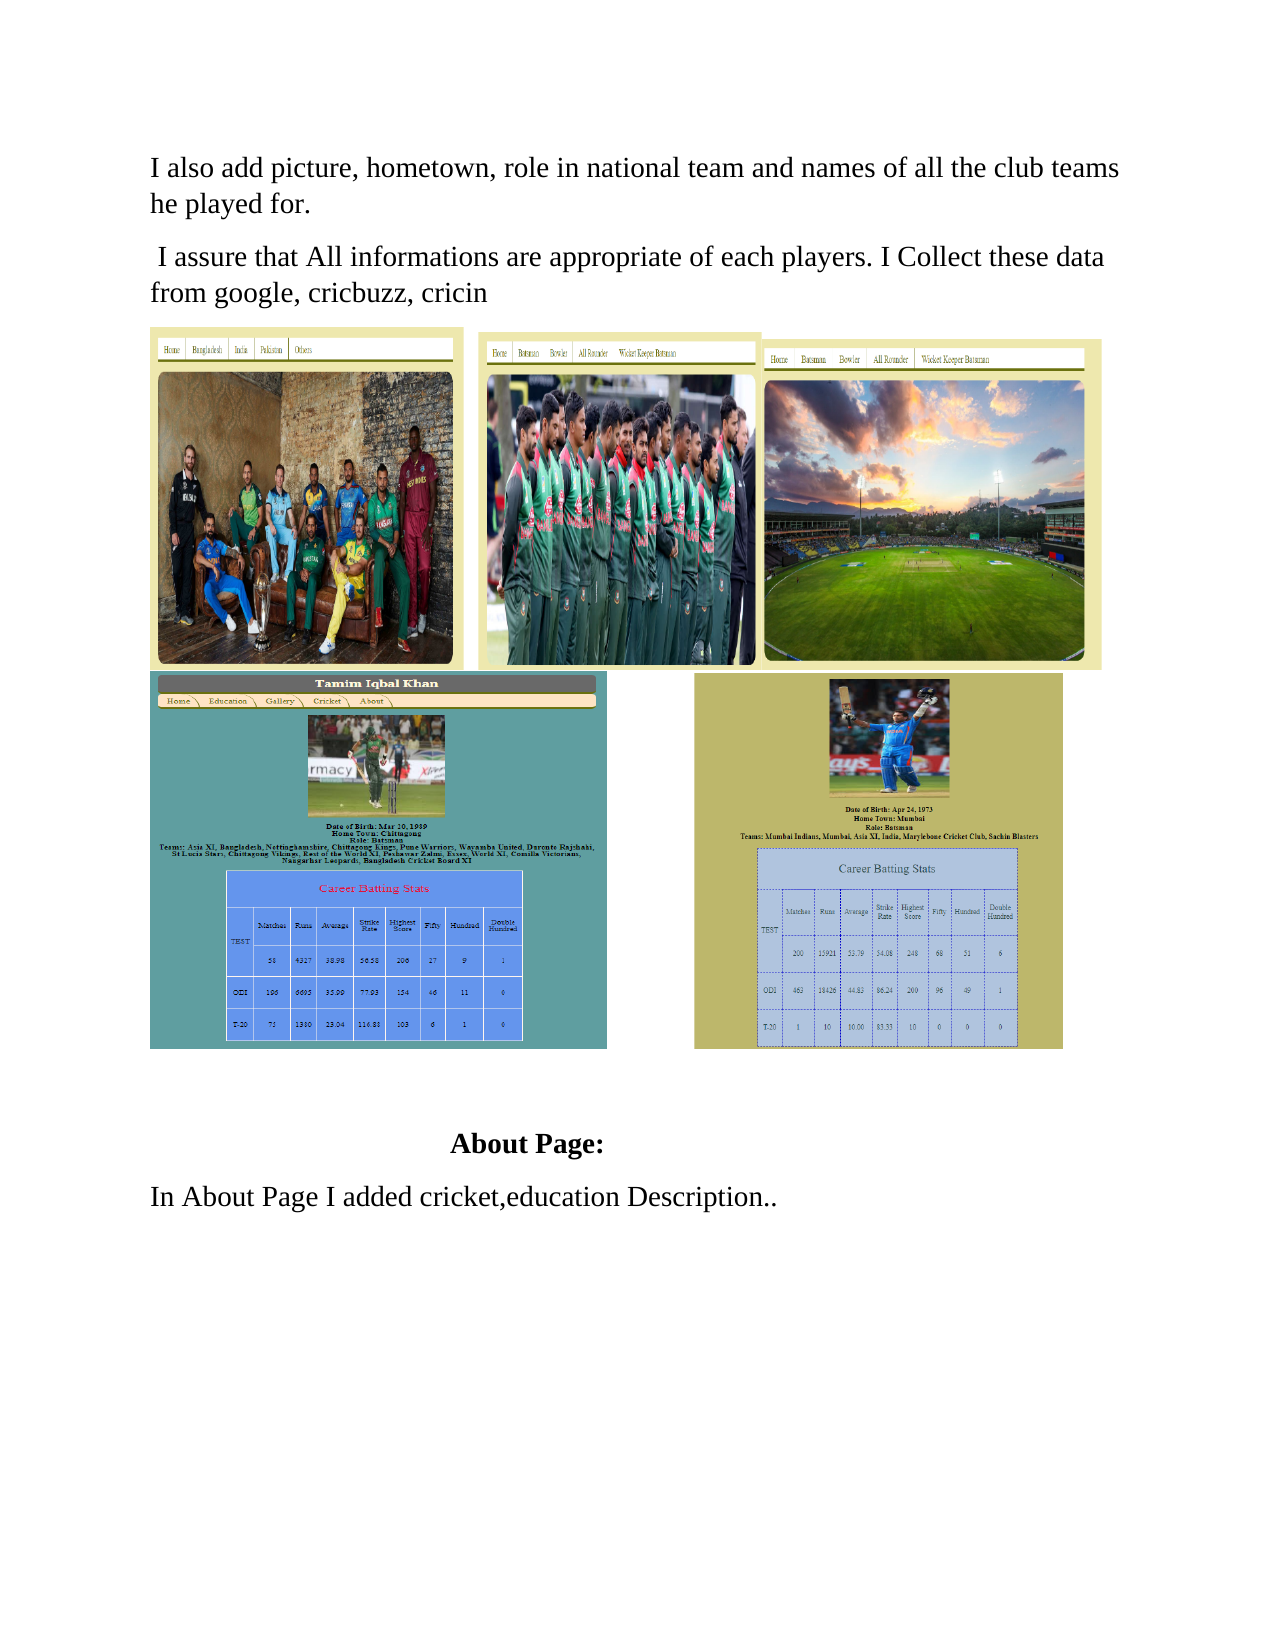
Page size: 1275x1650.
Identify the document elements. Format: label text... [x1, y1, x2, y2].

text I assure that All informations are appropriate of each players. I Collect these data from google, cricbuzz, cricin [150, 239, 1125, 309]
text About Page: [375, 1127, 1125, 1160]
picture [150, 671, 607, 1049]
text In About Page I added cricket,education Description.. [150, 1179, 1125, 1213]
picture [478, 332, 1102, 670]
picture [694, 673, 1063, 1049]
picture [150, 327, 464, 670]
text I also add picture, hometown, role in national team and names of all the club teams he played for. [150, 150, 1125, 220]
